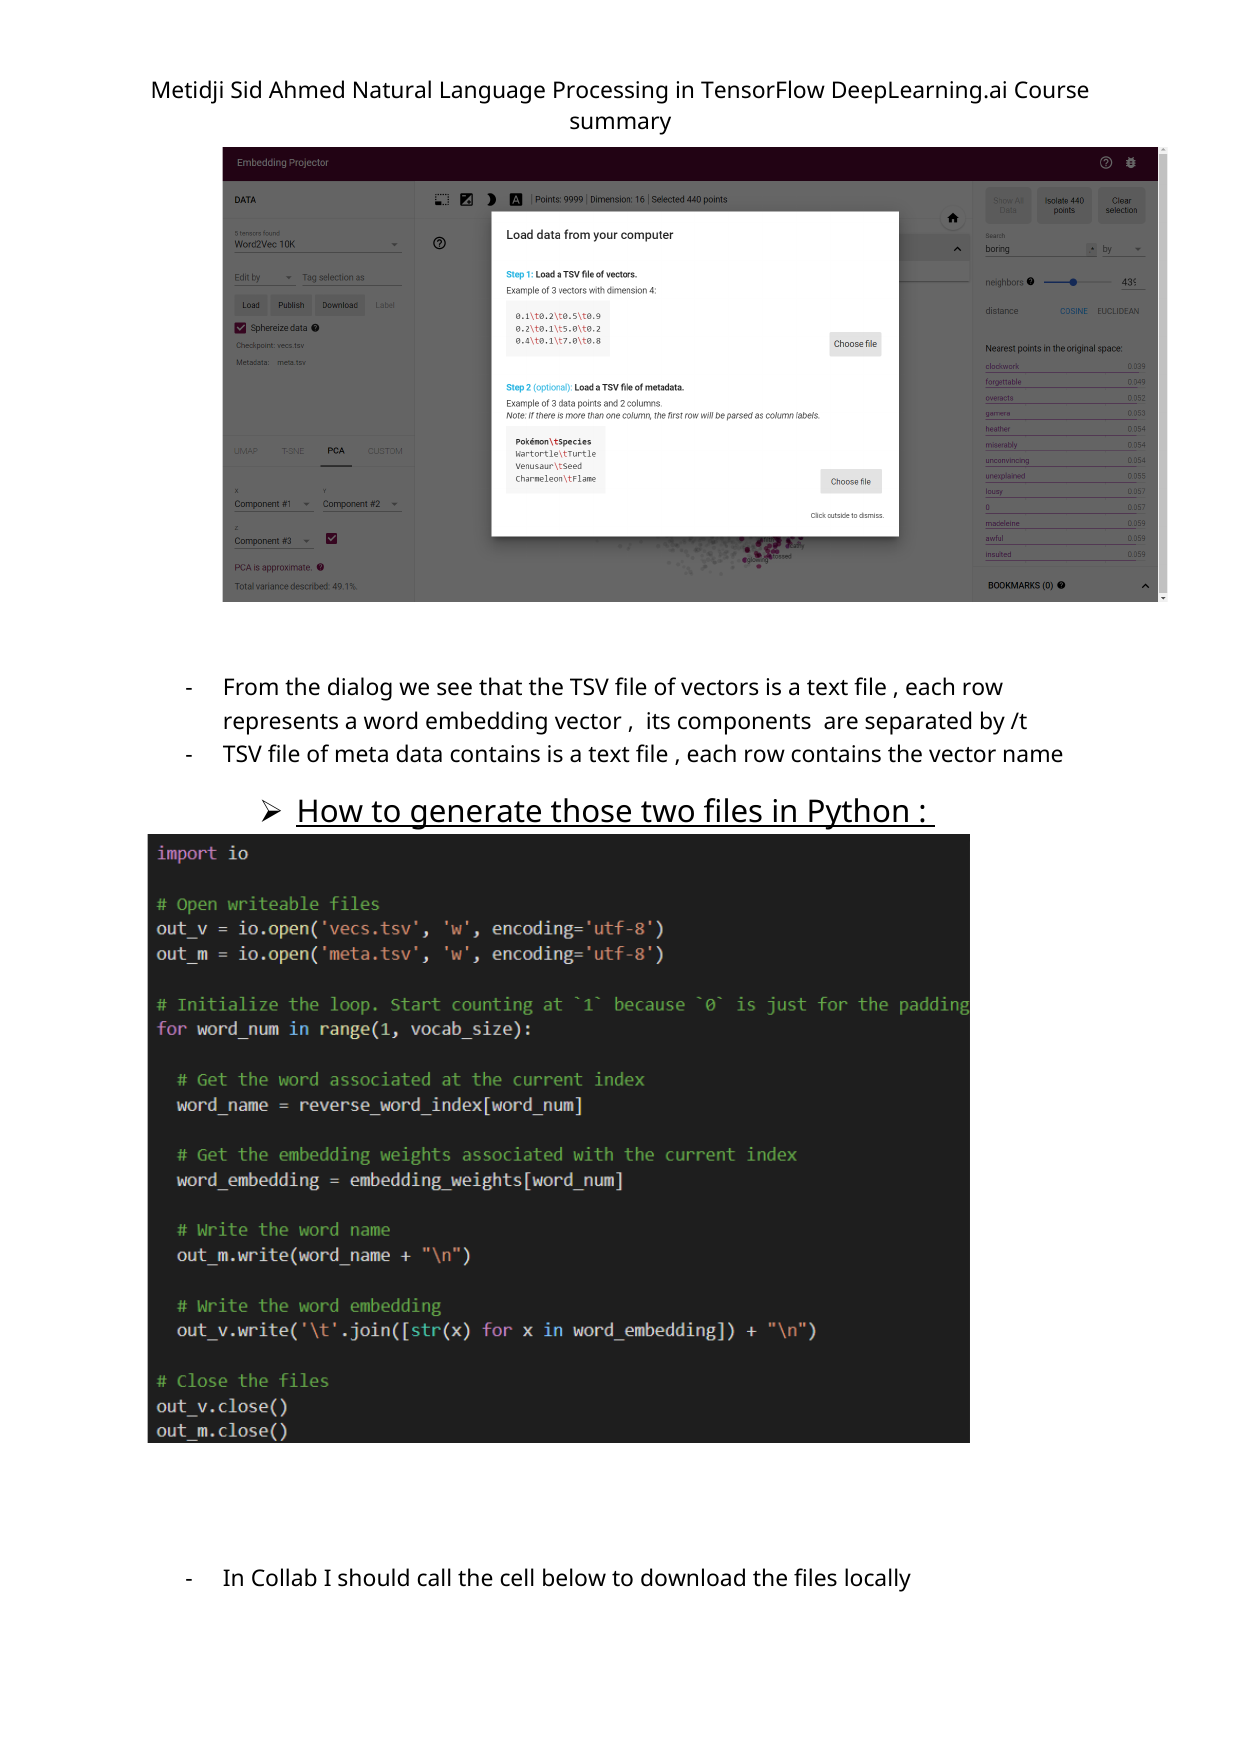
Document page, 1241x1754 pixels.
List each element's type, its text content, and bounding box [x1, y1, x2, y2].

list TSV file of meta data contains is a text file , each row contains the vector name [185, 738, 1093, 770]
subtitle How to generate those two files in Python : [259, 789, 1093, 831]
picture [222, 147, 1168, 602]
list From the dialog we see that the TSV file of vectors is a text file , each row represents a word embedding vector , its components are separated by /t [185, 671, 1093, 736]
picture [147, 834, 970, 1443]
list In Collab I should call the cell below to download the files locally [185, 1562, 1093, 1593]
